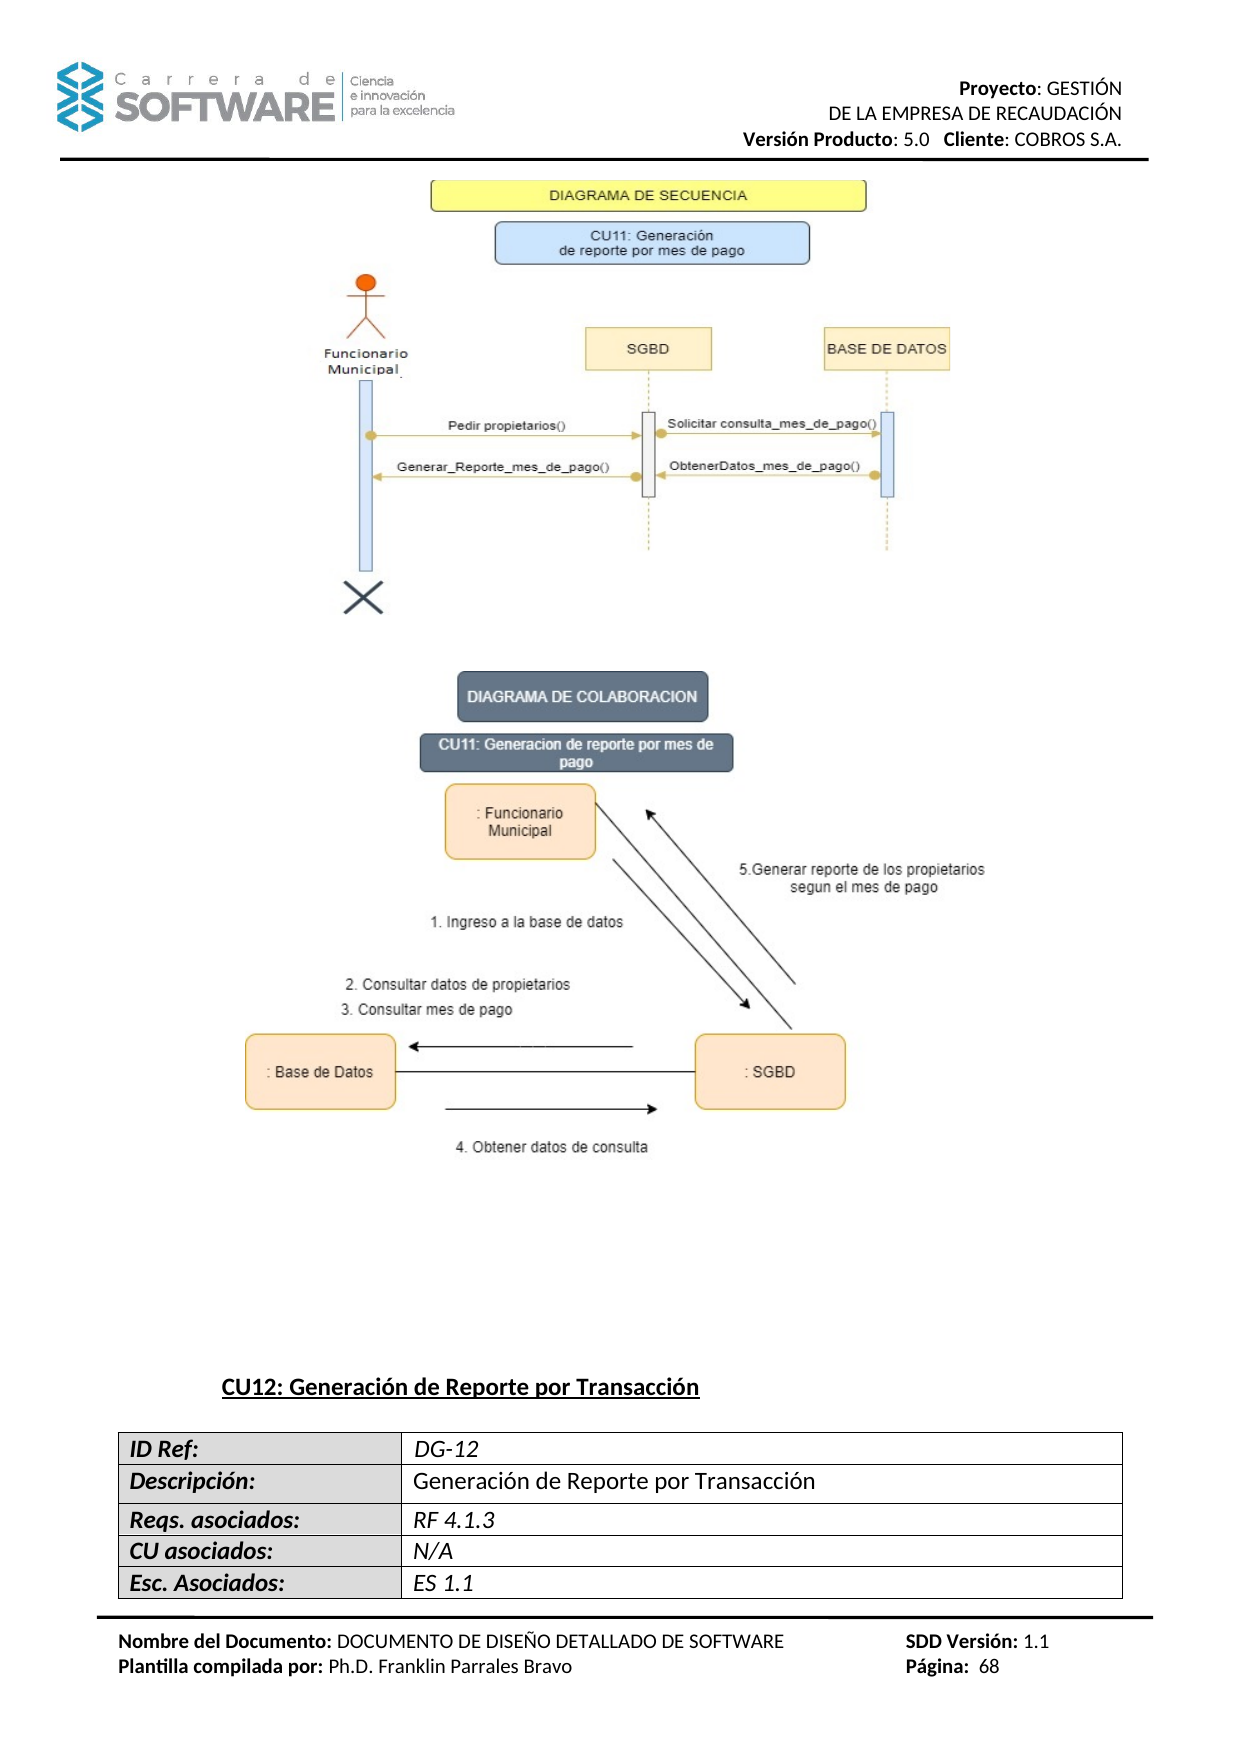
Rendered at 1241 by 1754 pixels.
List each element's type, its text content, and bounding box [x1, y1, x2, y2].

table_cell Esc. Asociados: [119, 1567, 401, 1598]
table_cell N/A [402, 1536, 1122, 1566]
picture [290, 180, 951, 615]
table_cell Reqs. asociados: [119, 1504, 401, 1534]
picture [245, 671, 995, 1160]
table_header ID Ref: [119, 1433, 401, 1464]
picture [46, 46, 461, 154]
text CU12: Generación de Reporte por Transacción [222, 1371, 1122, 1402]
table_cell ES 1.1 [402, 1567, 1122, 1598]
table_header DG-12 [402, 1433, 1122, 1464]
table_cell RF 4.1.3 [402, 1504, 1122, 1534]
table_cell Generación de Reporte por Transacción [402, 1465, 1122, 1503]
table_cell Descripción: [119, 1465, 401, 1503]
table_cell CU asociados: [119, 1536, 401, 1566]
